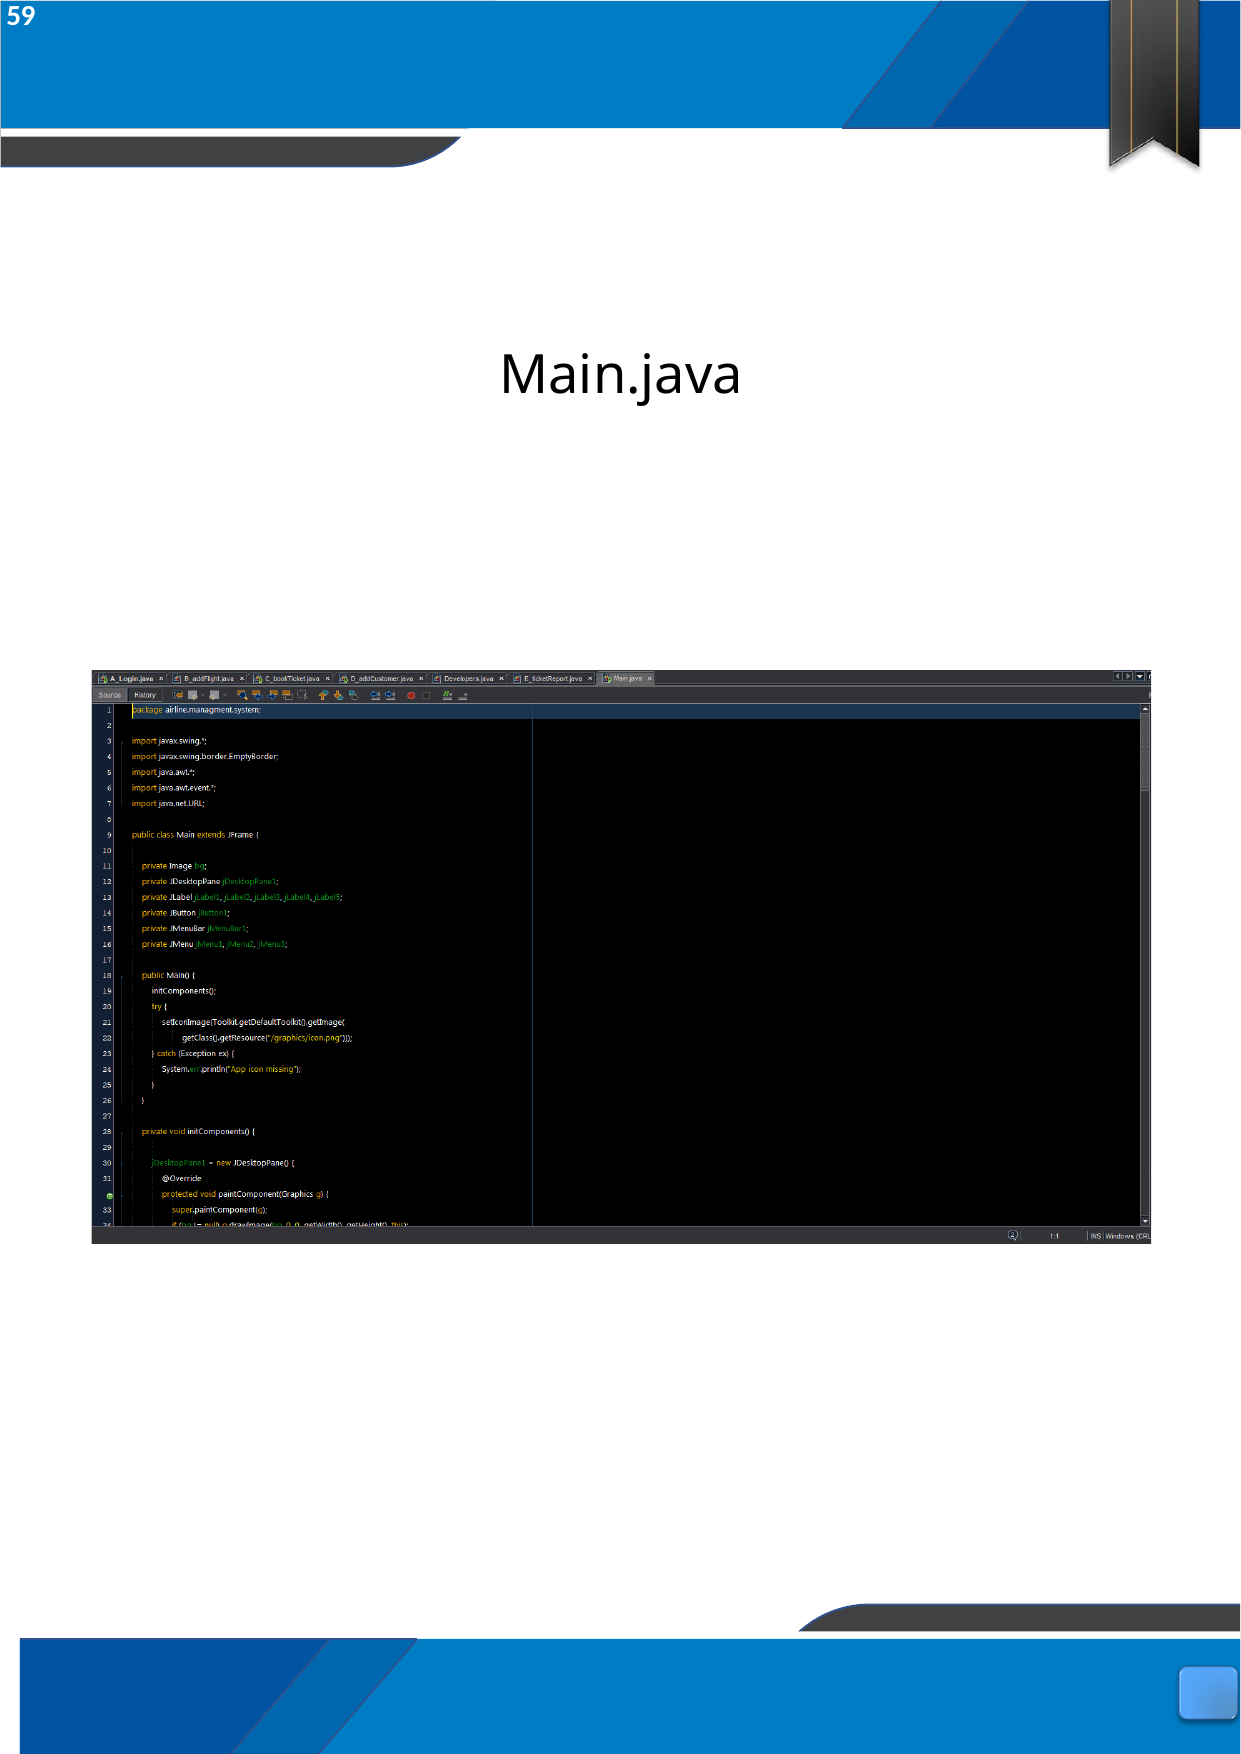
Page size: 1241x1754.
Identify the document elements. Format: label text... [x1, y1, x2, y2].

picture [1170, 1661, 1241, 1731]
list Main.java [92, 335, 1151, 409]
picture [1101, 0, 1207, 179]
picture [91, 670, 1152, 1244]
